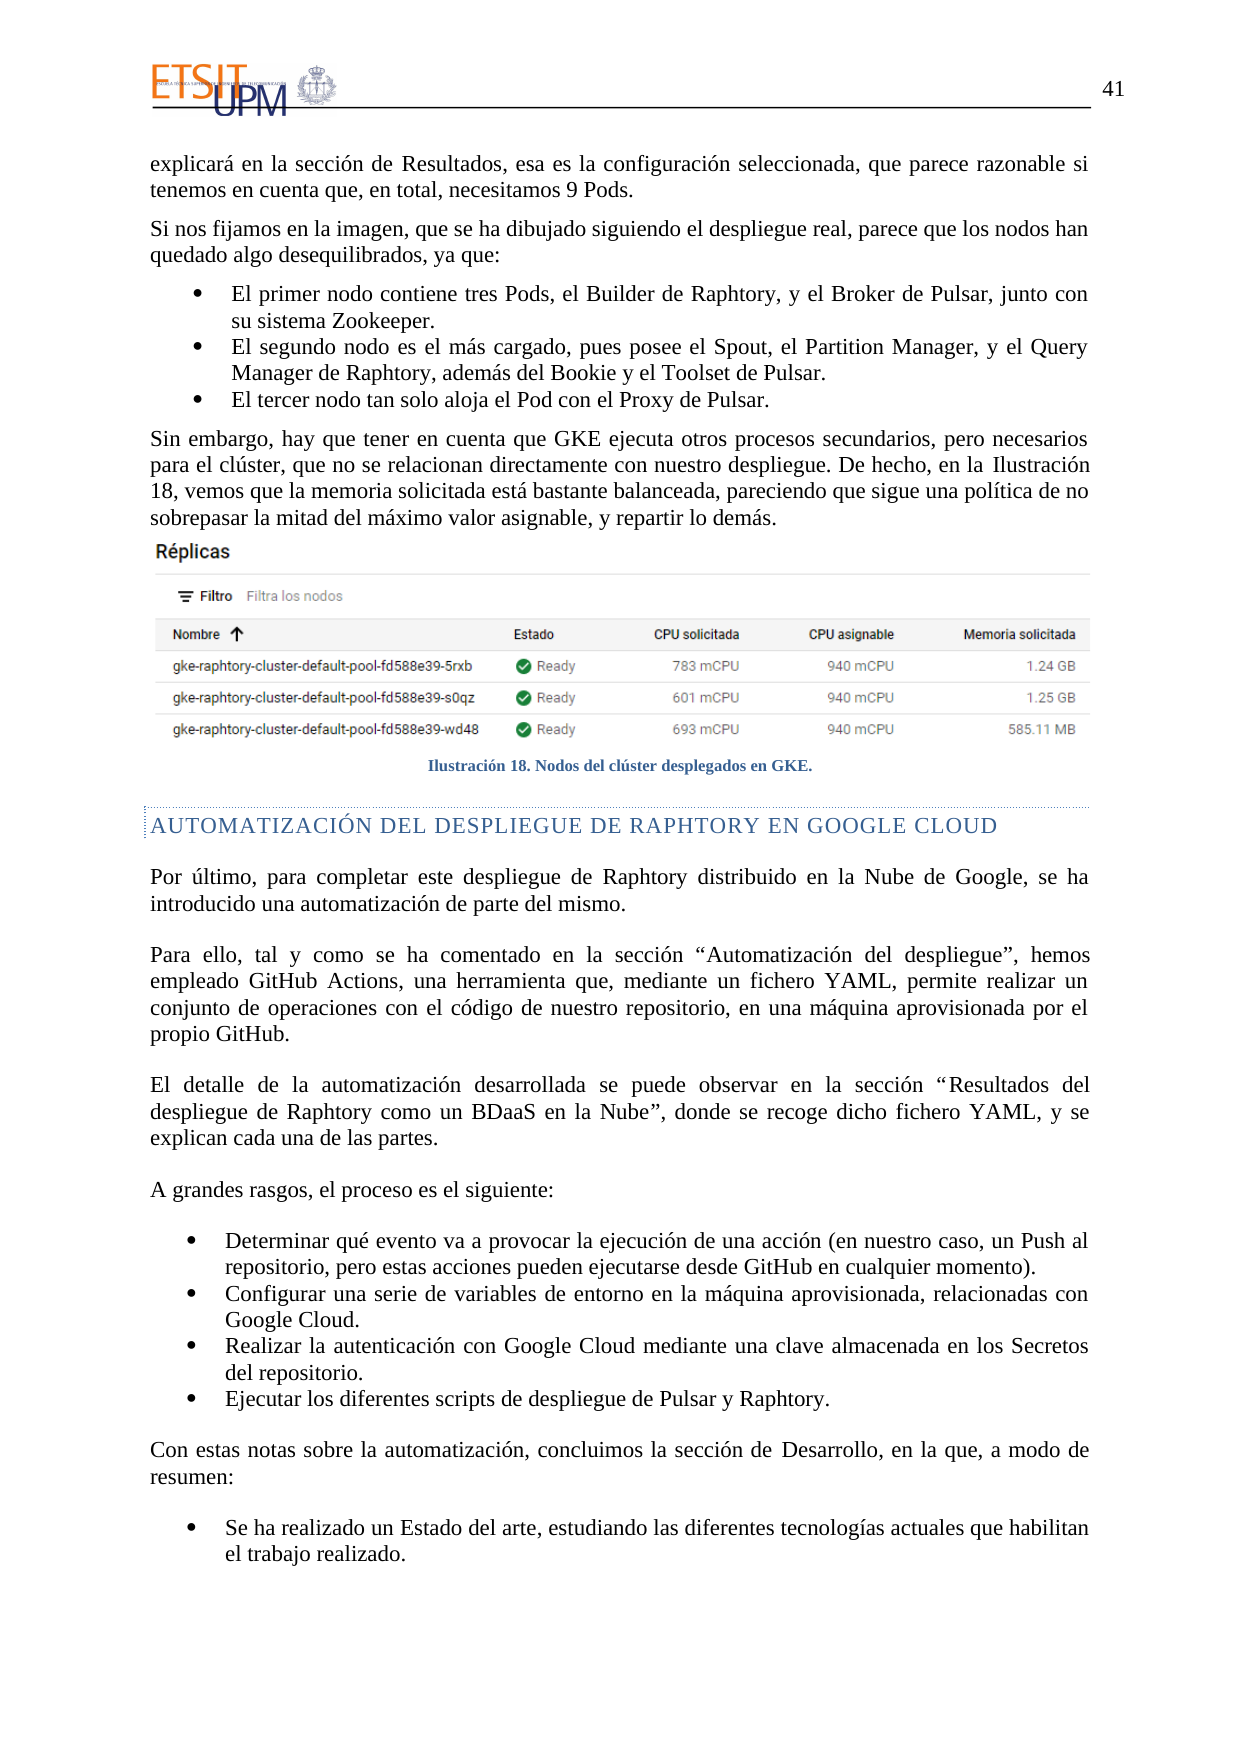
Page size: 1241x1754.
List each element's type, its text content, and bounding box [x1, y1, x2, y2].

list El segundo nodo es el más cargado, pues posee el Spout, el Partition Manager, y el Query Manager de Raphtory, además del Bookie y el Toolset de Pulsar. [194, 333, 1090, 386]
subtitle Automatización del despliegue de Raphtory en Google Cloud [144, 806, 1090, 838]
list El tercer nodo tan solo aloja el Pod con el Proxy de Pulsar. [194, 386, 1090, 412]
text Sin embargo, hay que tener en cuenta que GKE ejecuta otros procesos secundarios, pero necesarios para el clúster, que no se relacionan directamente con nuestro despliegue. De hecho, en la Ilustración 18, vemos que la memoria solicitada está bastante balanceada, pareciendo que sigue una política de no sobrepasar la mitad del máximo valor asignable, y repartir lo demás. [150, 425, 1090, 530]
text El detalle de la automatización desarrollada se puede observar en la sección “Resultados del despliegue de Raphtory como un BDaaS en la Nube”, donde se recoge dicho fichero YAML, y se explican cada una de las partes. [150, 1072, 1090, 1151]
list Ejecutar los diferentes scripts de despliegue de Pulsar y Raphtory. [187, 1385, 1090, 1411]
text Con estas notas sobre la automatización, concluimos la sección de Desarrollo, en la que, a modo de resumen: [150, 1436, 1090, 1489]
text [150, 150, 1090, 203]
text A grandes rasgos, el proceso es el siguiente: [150, 1176, 1090, 1202]
list Se ha realizado un Estado del arte, estudiando las diferentes tecnologías actuales que habilitan el trabajo realizado. [187, 1514, 1090, 1567]
picture [151, 63, 338, 117]
text Por último, para completar este despliegue de Raphtory distribuido en la Nube de Google, se ha introducido una automatización de parte del mismo. [150, 863, 1090, 916]
picture [150, 542, 1091, 744]
list Determinar qué evento va a provocar la ejecución de una acción (en nuestro caso, un Push al repositorio, pero estas acciones pueden ejecutarse desde GitHub en cualquier momento). [187, 1227, 1090, 1280]
list El primer nodo contiene tres Pods, el Builder de Raphtory, y el Broker de Pulsar, junto con su sistema Zookeeper. [194, 280, 1090, 333]
list Realizar la autenticación con Google Cloud mediante una clave almacenada en los Secretos del repositorio. [187, 1332, 1090, 1385]
text Para ello, tal y como se ha comentado en la sección “Automatización del despliegue”, hemos empleado GitHub Actions, una herramienta que, mediante un fichero YAML, permite realizar un conjunto de operaciones con el código de nuestro repositorio, en una máquina aprovisionada por el propio GitHub. [150, 941, 1090, 1047]
text Si nos fijamos en la imagen, que se ha dibujado siguiendo el despliegue real, parece que los nodos han quedado algo desequilibrados, ya que: [150, 215, 1090, 268]
list Configurar una serie de variables de entorno en la máquina aprovisionada, relacionadas con Google Cloud. [187, 1280, 1090, 1332]
